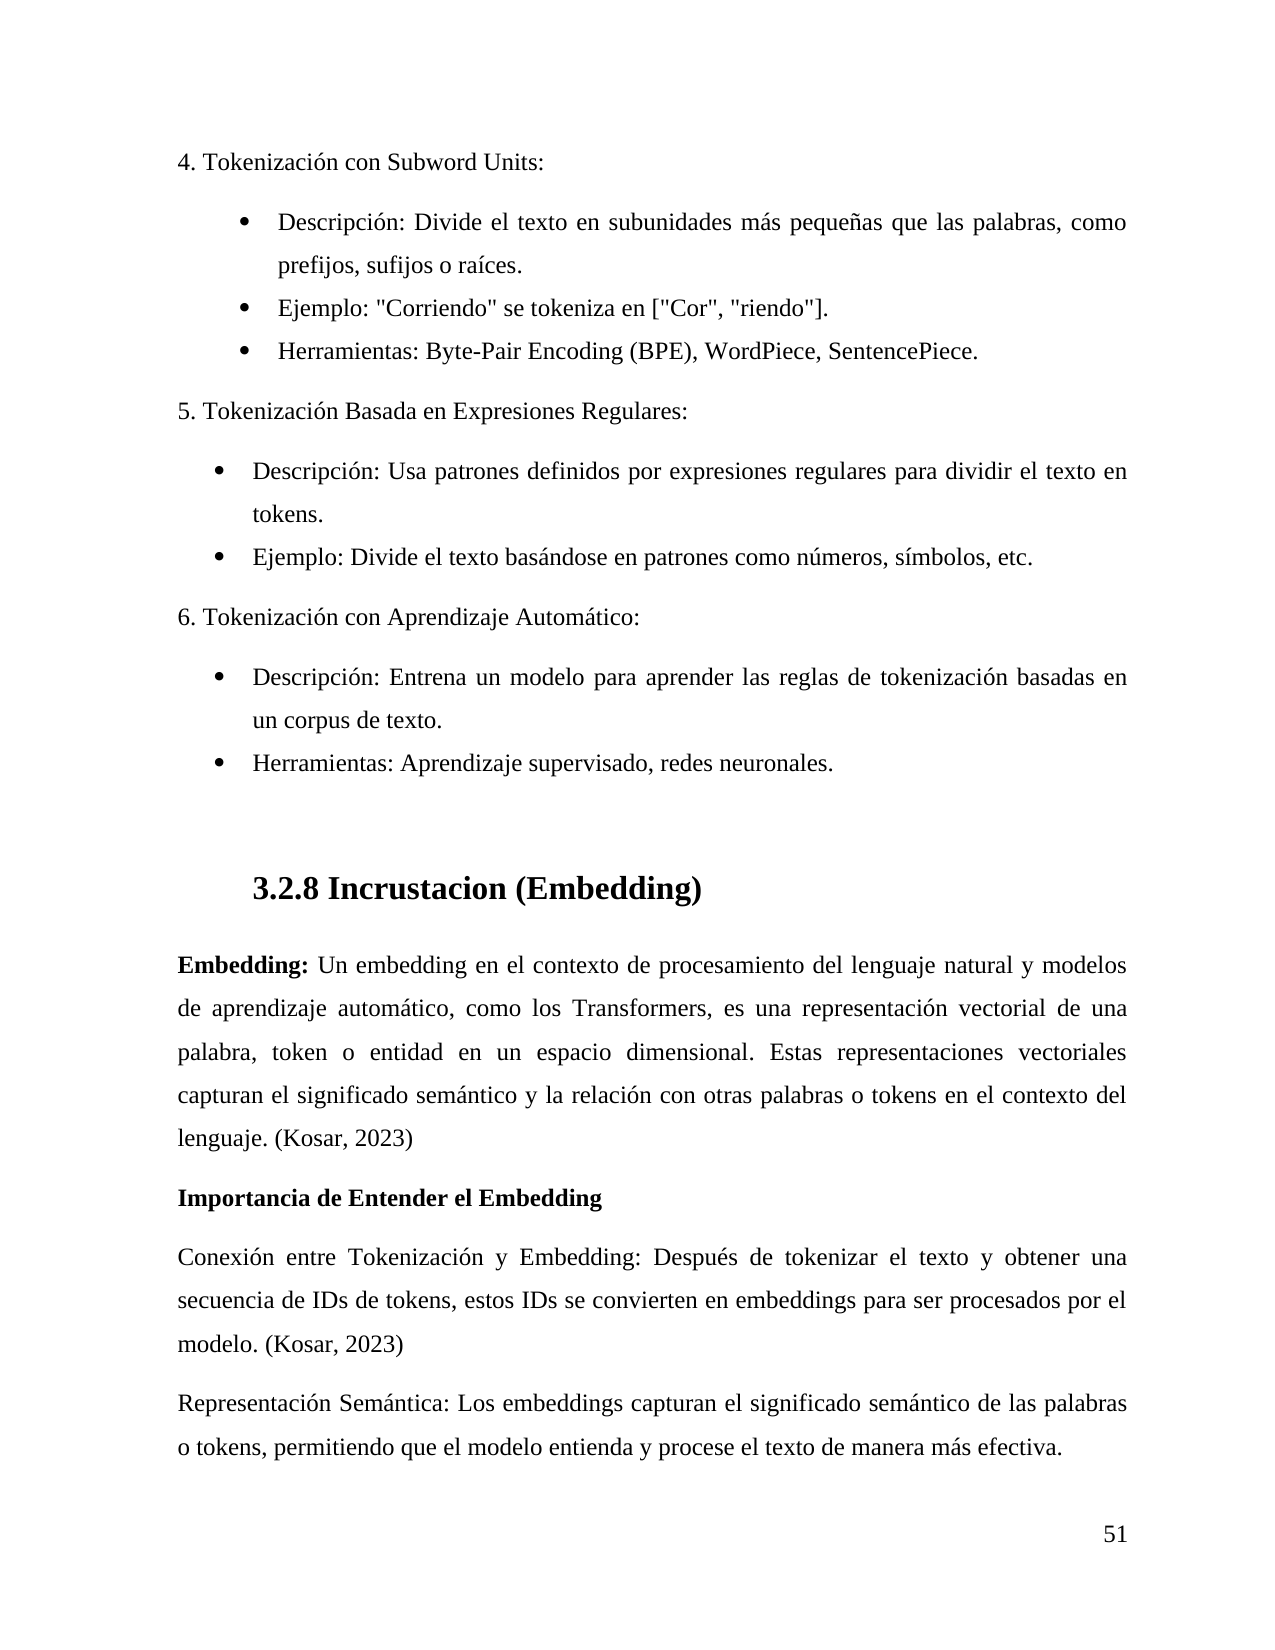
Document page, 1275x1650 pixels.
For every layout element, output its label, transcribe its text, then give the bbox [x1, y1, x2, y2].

list Descripción: Entrena un modelo para aprender las reglas de tokenización basadas en un corpus de texto. [215, 662, 1128, 733]
subtitle 3.2.8 Incrustacion (Embedding) [177, 868, 1128, 906]
list Herramientas: Byte-Pair Encoding (BPE), WordPiece, SentencePiece. [240, 336, 1128, 365]
list Ejemplo: "Corriendo" se tokeniza en ["Cor", "riendo"]. [240, 293, 1128, 322]
text Embedding: Un embedding en el contexto de procesamiento del lenguaje natural y modelos de aprendizaje automático, como los Transformers, es una representación vectorial de una palabra, token o entidad en un espacio dimensional. Estas representaciones vectoriales capturan el significado semántico y la relación con otras palabras o tokens en el contexto del lenguaje. [177, 950, 1128, 1152]
list Descripción: Usa patrones definidos por expresiones regulares para dividir el texto en tokens. [215, 456, 1128, 528]
list Descripción: Divide el texto en subunidades más pequeñas que las palabras, como prefijos, sufijos o raíces. [240, 207, 1128, 279]
text 5. Tokenización Basada en Expresiones Regulares: [177, 396, 1128, 425]
text Representación Semántica: Los embeddings capturan el significado semántico de las palabras o tokens, permitiendo que el modelo entienda y procese el texto de manera más efectiva. [177, 1388, 1128, 1460]
text Importancia de Entender el Embedding [177, 1183, 1128, 1211]
text 4. Tokenización con Subword Units: [177, 147, 1128, 176]
list Ejemplo: Divide el texto basándose en patrones como números, símbolos, etc. [215, 542, 1128, 571]
list Herramientas: Aprendizaje supervisado, redes neuronales. [215, 748, 1128, 777]
text Conexión entre Tokenización y Embedding: Después de tokenizar el texto y obtener una secuencia de IDs de tokens, estos IDs se convierten en embeddings para ser procesados por el modelo. [177, 1242, 1128, 1357]
text 6. Tokenización con Aprendizaje Automático: [177, 602, 1128, 631]
